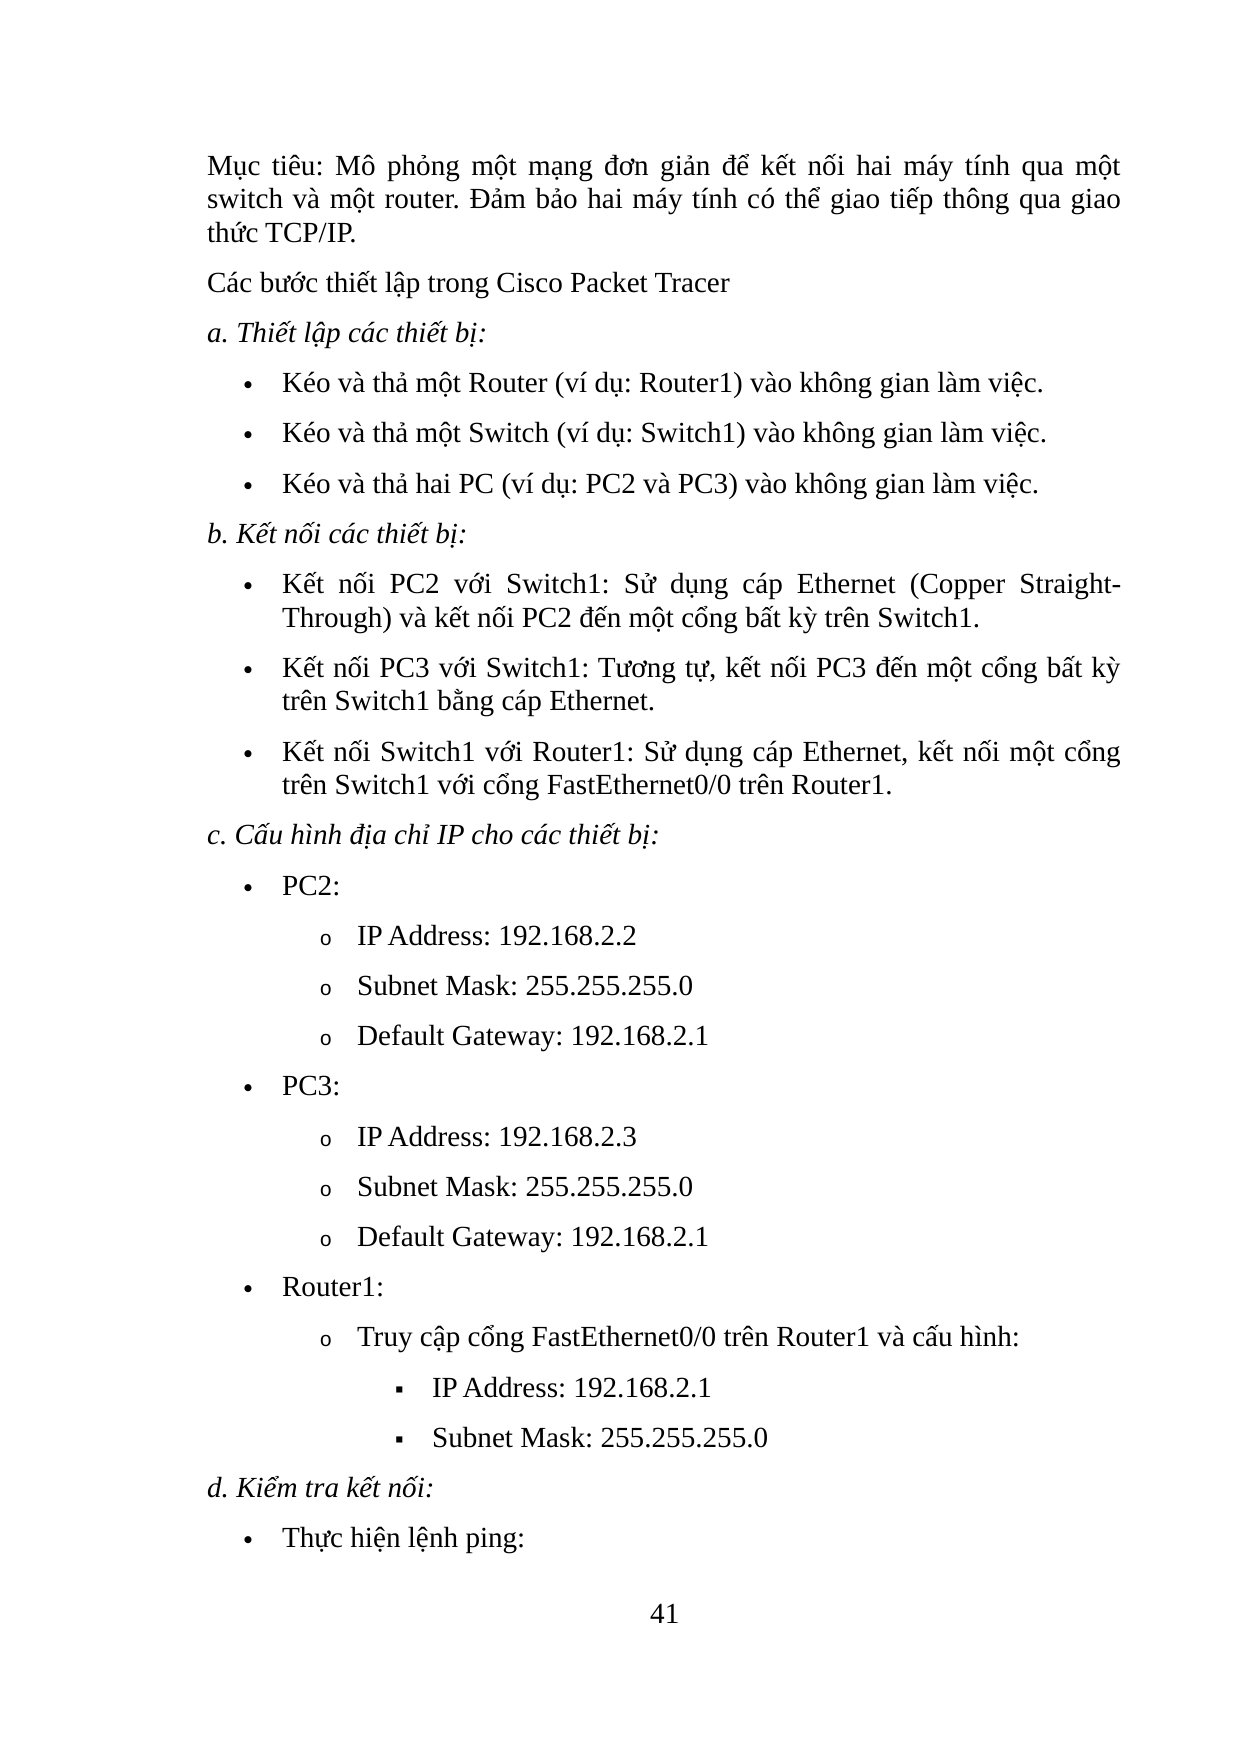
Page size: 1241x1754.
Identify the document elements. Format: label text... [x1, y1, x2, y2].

list Default Gateway: 192.168.2.1 [319, 1018, 1122, 1052]
list IP Address: 192.168.2.3 [319, 1119, 1122, 1152]
text Mục tiêu: Mô phỏng một mạng đơn giản để kết nối hai máy tính qua một switch và một router. Đảm bảo hai máy tính có thể giao tiếp thông qua giao thức TCP/IP. [207, 148, 1122, 248]
list Kéo và thả hai PC (ví dụ: PC2 và PC3) vào không gian làm việc. [244, 466, 1122, 499]
list Truy cập cổng FastEthernet0/0 trên Router1 và cấu hình: [319, 1319, 1122, 1353]
text b. Kết nối các thiết bị: [207, 516, 1122, 549]
list Kéo và thả một Router (ví dụ: Router1) vào không gian làm việc. [244, 365, 1122, 399]
list Subnet Mask: 255.255.255.0 [319, 1169, 1122, 1202]
list PC2: [244, 868, 1122, 901]
list Kết nối Switch1 với Router1: Sử dụng cáp Ethernet, kết nối một cổng trên Switch1 với cổng FastEthernet0/0 trên Router1. [244, 734, 1122, 801]
list IP Address: 192.168.2.2 [319, 918, 1122, 951]
text a. Thiết lập các thiết bị: [207, 315, 1122, 349]
list Default Gateway: 192.168.2.1 [319, 1219, 1122, 1253]
list Thực hiện lệnh ping: [244, 1520, 1122, 1554]
list Kéo và thả một Switch (ví dụ: Switch1) vào không gian làm việc. [244, 416, 1122, 449]
list Kết nối PC3 với Switch1: Tương tự, kết nối PC3 đến một cổng bất kỳ trên Switch1 bằng cáp Ethernet. [244, 650, 1122, 717]
text c. Cấu hình địa chỉ IP cho các thiết bị: [207, 817, 1122, 851]
list PC3: [244, 1068, 1122, 1102]
list Kết nối PC2 với Switch1: Sử dụng cáp Ethernet (Copper Straight-Through) và kết nối PC2 đến một cổng bất kỳ trên Switch1. [244, 566, 1122, 633]
list Router1: [244, 1269, 1122, 1303]
text d. Kiểm tra kết nối: [207, 1470, 1122, 1504]
text Các bước thiết lập trong Cisco Packet Tracer [207, 265, 1122, 298]
list Subnet Mask: 255.255.255.0 [319, 968, 1122, 1002]
list IP Address: 192.168.2.1 [394, 1370, 1122, 1403]
list Subnet Mask: 255.255.255.0 [394, 1420, 1122, 1453]
